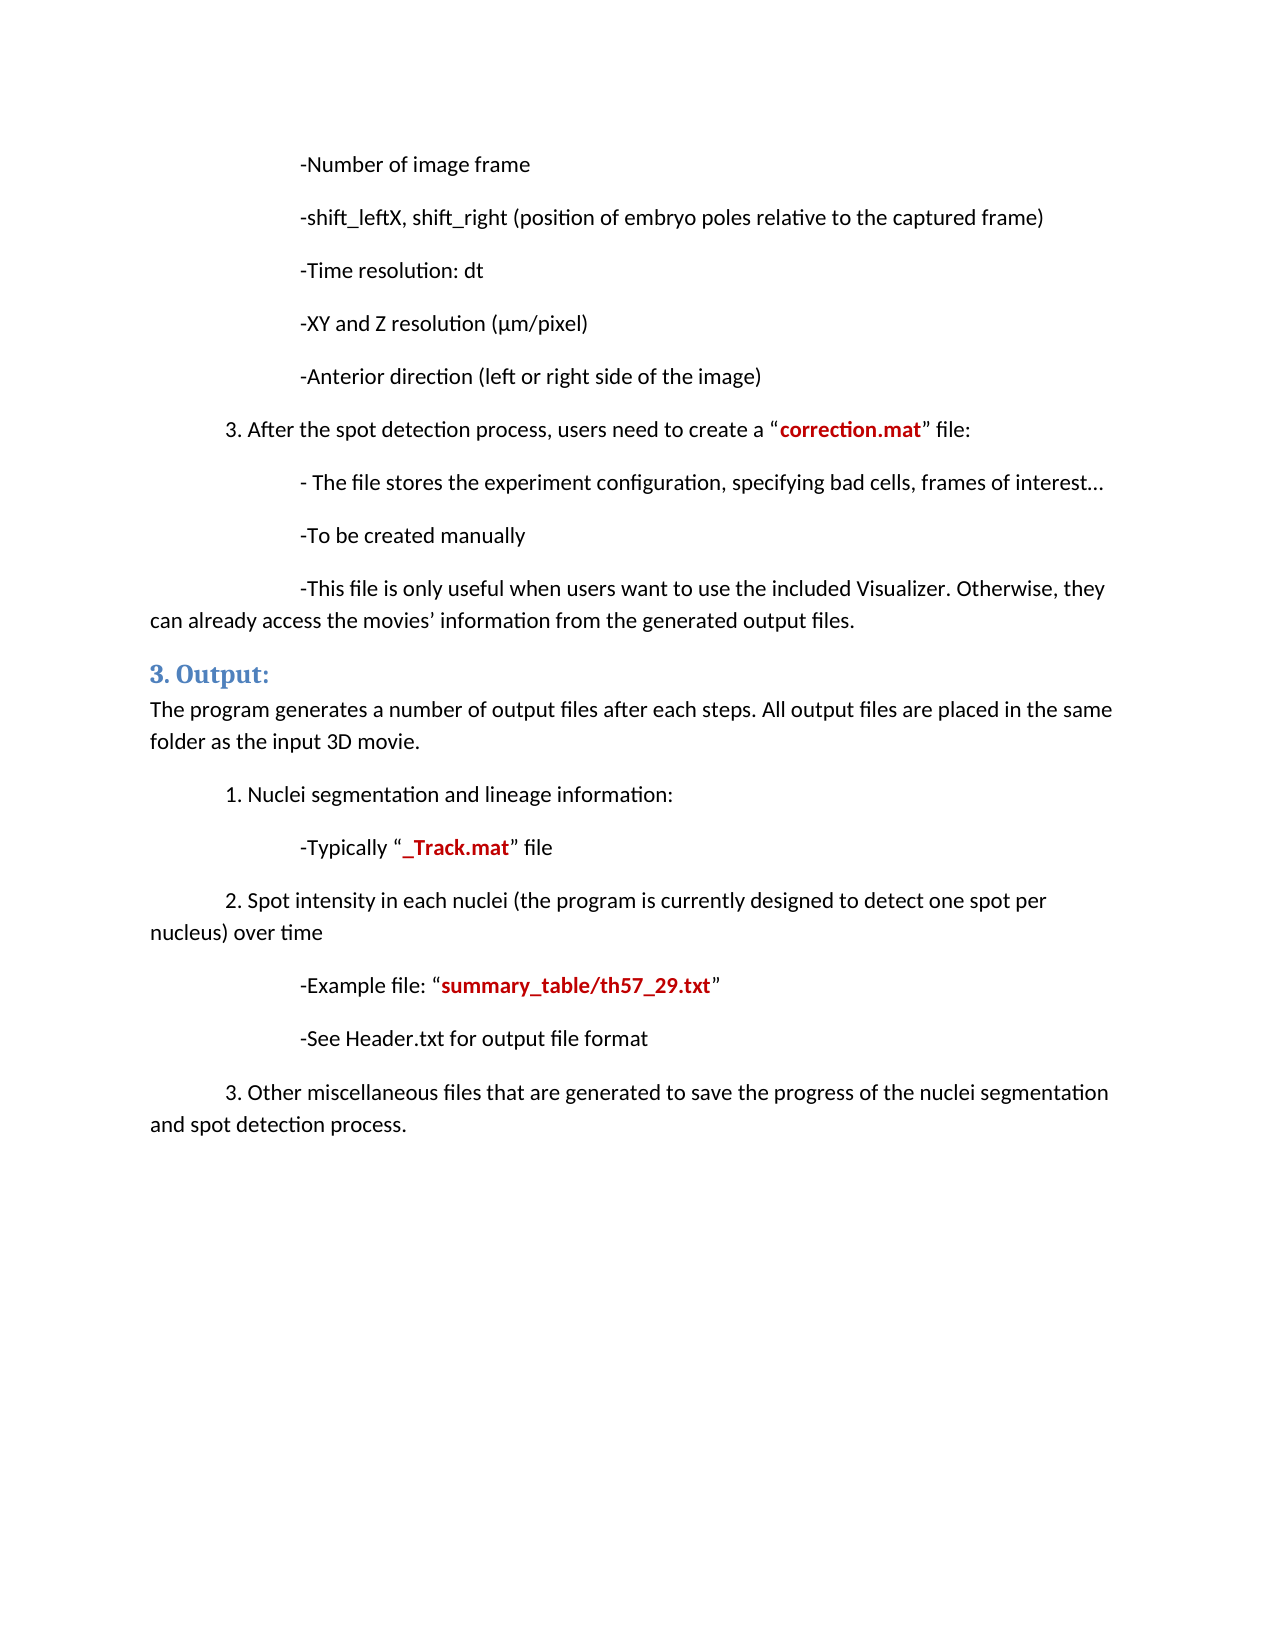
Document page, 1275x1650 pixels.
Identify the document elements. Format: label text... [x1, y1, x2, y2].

text -See Header.txt for output file format [225, 1024, 1125, 1053]
text -To be created manually [150, 521, 1125, 549]
text -Anterior direction (left or right side of the image) [300, 362, 1125, 390]
subtitle 3. Output: [150, 659, 1125, 691]
text 3. After the spot detection process, users need to create a “correction.mat” file: [150, 415, 1125, 443]
text -shift_leftX, shift_right (position of embryo poles relative to the captured frame) [300, 203, 1125, 231]
text -Time resolution: dt [300, 256, 1125, 284]
text 1. Nuclei segmentation and lineage information: [150, 780, 1125, 808]
text -Typically “_Track.mat” file [150, 833, 1125, 861]
text -Number of image frame [150, 150, 1125, 178]
text 3. Other miscellaneous files that are generated to save the progress of the nuclei segmentation and spot detection process. [150, 1078, 1125, 1138]
text -Example file: “summary_table/th57_29.txt” [150, 972, 1125, 999]
text 2. Spot intensity in each nuclei (the program is currently designed to detect one spot per nucleus) over time [150, 886, 1125, 947]
text - The file stores the experiment configuration, specifying bad cells, frames of interest… [150, 468, 1125, 496]
text The program generates a number of output files after each steps. All output files are placed in the same folder as the input 3D movie. [150, 695, 1125, 755]
text -XY and Z resolution (µm/pixel) [300, 309, 1125, 337]
text -This file is only useful when users want to use the included Visualizer. Otherwise, they can already access the movies’ information from the generated output files. [150, 574, 1125, 634]
